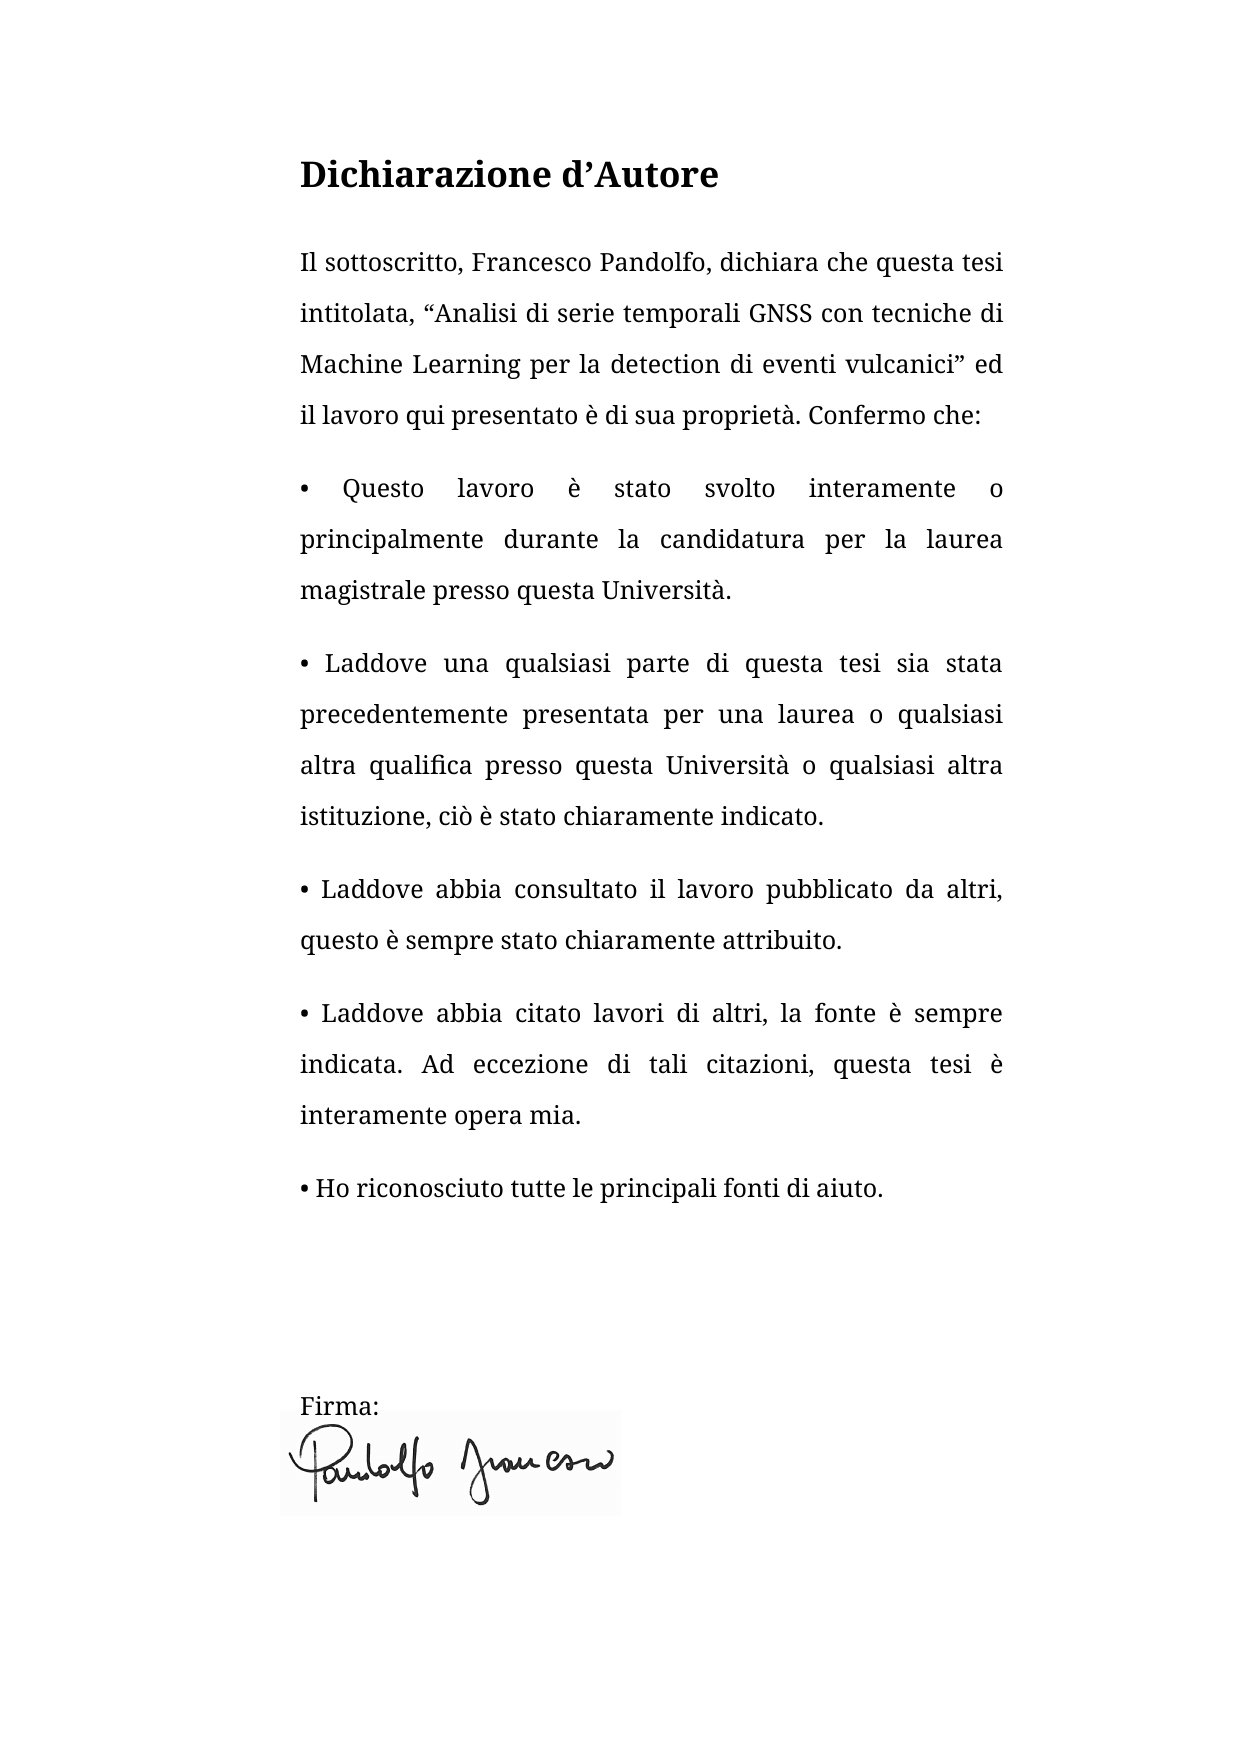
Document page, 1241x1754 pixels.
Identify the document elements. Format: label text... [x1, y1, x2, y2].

text • Laddove una qualsiasi parte di questa tesi sia stata precedentemente presentata per una laurea o qualsiasi altra qualifica presso questa Università o qualsiasi altra istituzione, ciò è stato chiaramente indicato. [300, 645, 1004, 832]
text • Laddove abbia citato lavori di altri, la fonte è sempre indicata. Ad eccezione di tali citazioni, questa tesi è interamente opera mia. [300, 995, 1004, 1131]
text Il sottoscritto, Francesco Pandolfo, dichiara che questa tesi intitolata, “Analisi di serie temporali GNSS con tecniche di Machine Learning per la detection di eventi vulcanici” ed il lavoro qui presentato è di sua proprietà. Confermo che: [300, 244, 1004, 431]
text • Questo lavoro è stato svolto interamente o principalmente durante la candidatura per la laurea magistrale presso questa Università. [300, 470, 1004, 606]
text Dichiarazione d’Autore [300, 150, 1004, 198]
picture [279, 1410, 622, 1516]
text Firma: [300, 1389, 1004, 1423]
text • Laddove abbia consultato il lavoro pubblicato da altri, questo è sempre stato chiaramente attribuito. [300, 871, 1004, 956]
text • Ho riconosciuto tutte le principali fonti di aiuto. [300, 1170, 1004, 1204]
